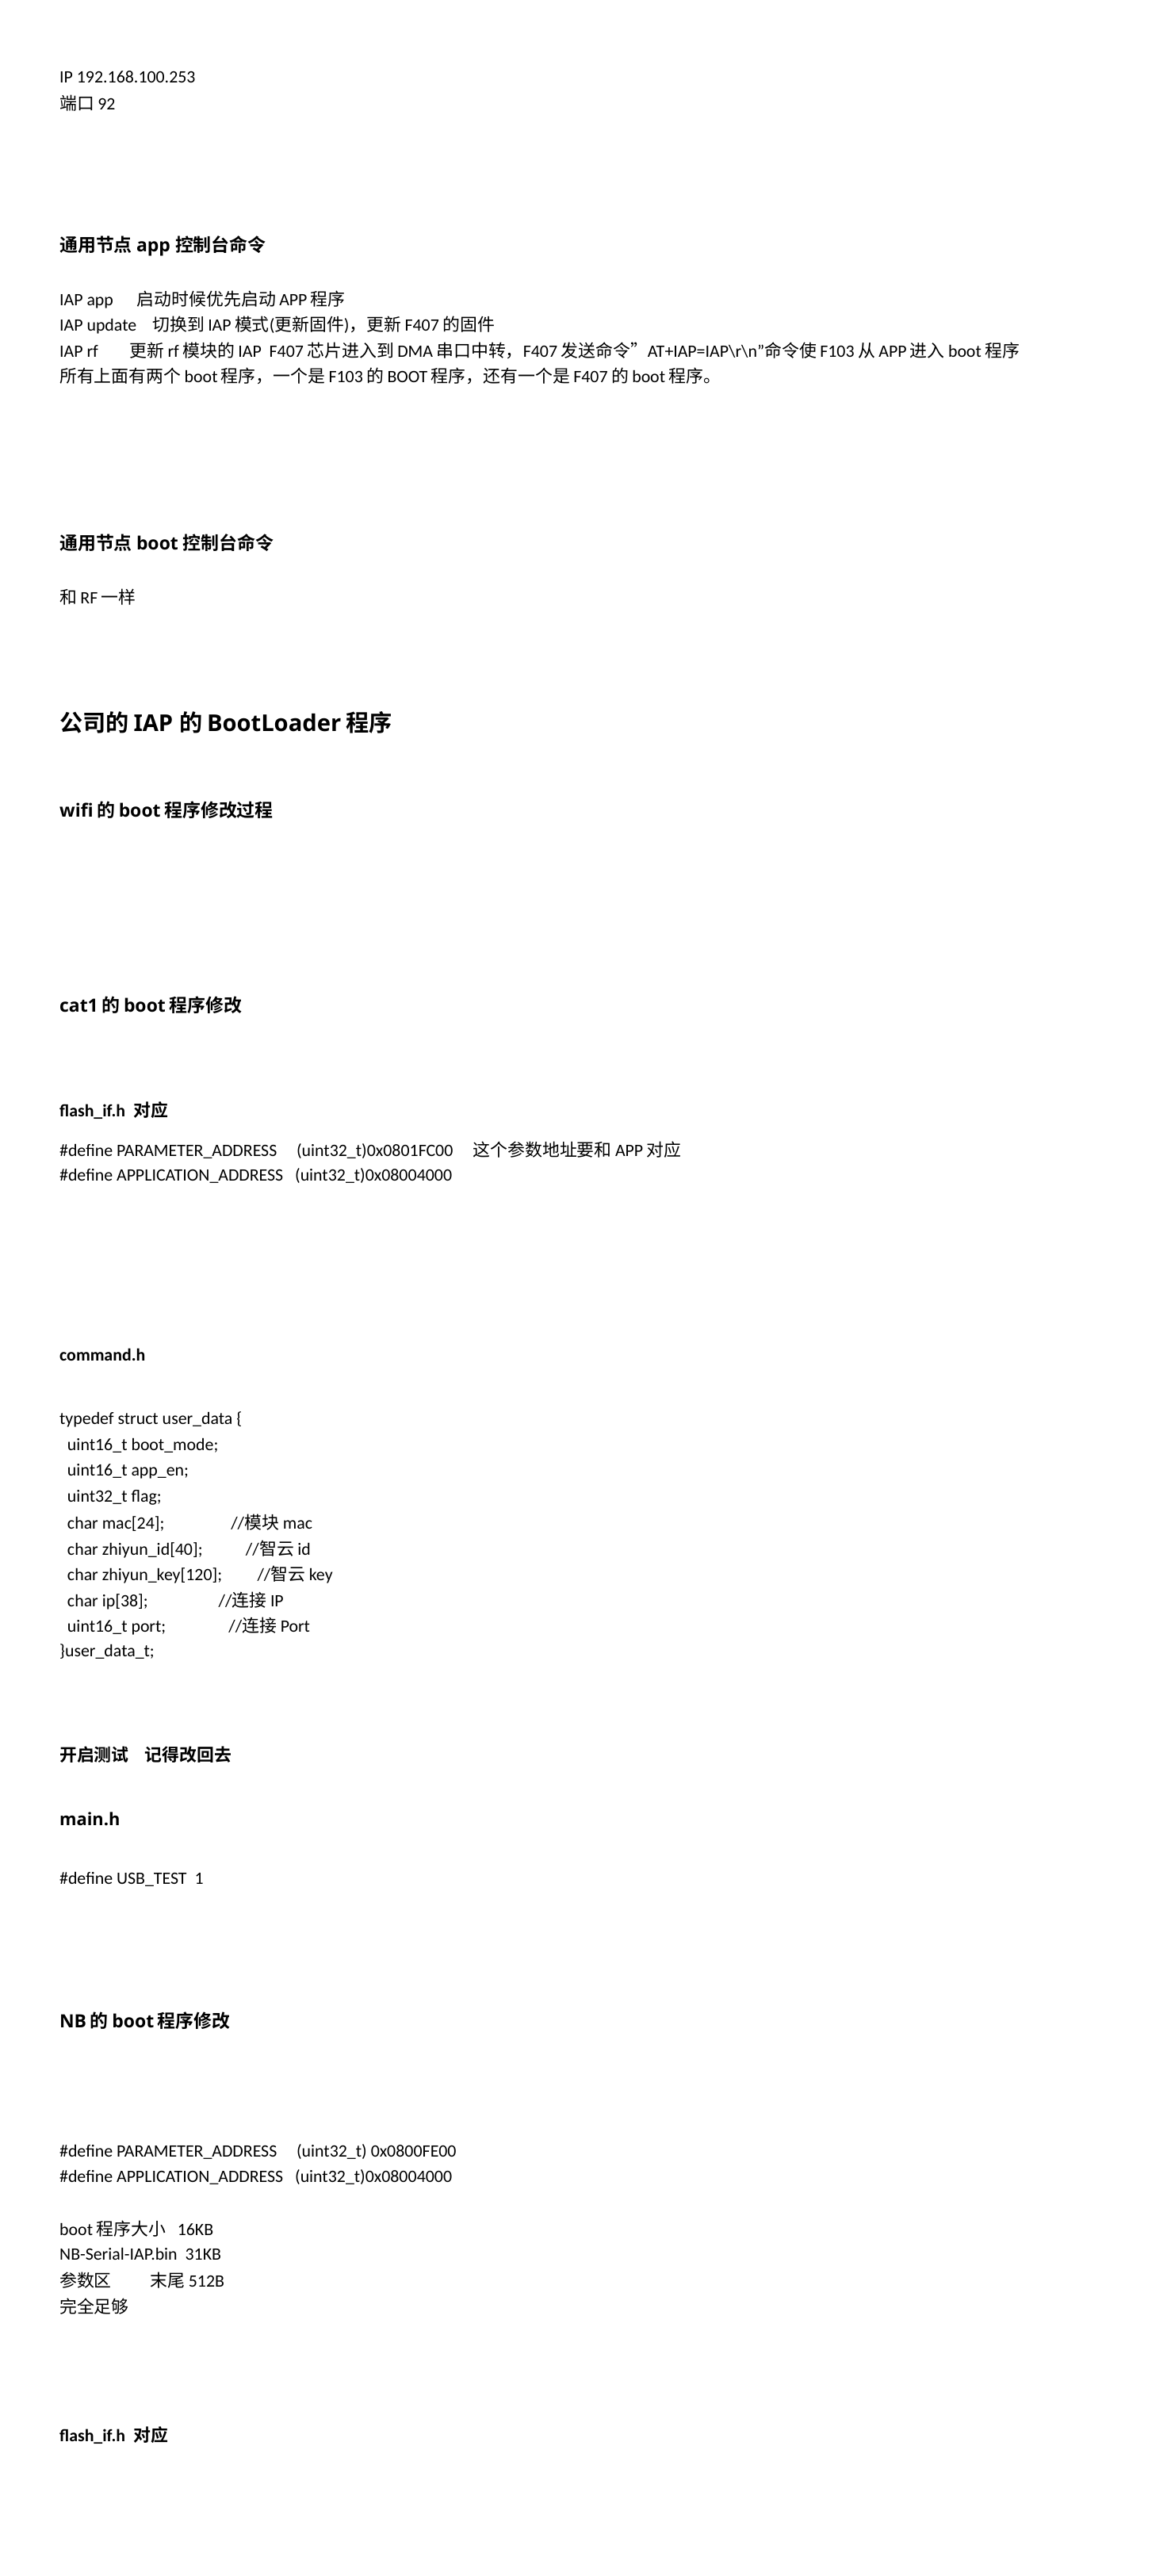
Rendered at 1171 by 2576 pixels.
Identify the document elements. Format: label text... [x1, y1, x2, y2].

text 和RF一样 [59, 583, 1111, 609]
text IAP update 切换到IAP模式(更新固件)，更新F407的固件 [59, 311, 1111, 336]
text #define APPLICATION_ADDRESS (uint32_t)0x08004000 [59, 1162, 1111, 1188]
text #define PARAMETER_ADDRESS (uint32_t) 0x0800FE00 [59, 2138, 1111, 2164]
text 所有上面有两个boot程序，一个是F103的BOOT程序，还有一个是F407的boot程序。 [59, 362, 1111, 388]
text uint32_t flag; [59, 1483, 1111, 1509]
text 完全足够 [59, 2292, 1111, 2318]
text IAP rf 更新rf模块的IAP F407芯片进入到DMA串口中转，F407发送命令”AT+IAP=IAP\r\n”命令使F103从APP进入boot程序 [59, 336, 1111, 362]
subtitle command.h [59, 1342, 1111, 1368]
subtitle 开启测试 记得改回去 [59, 1740, 1111, 1766]
text char mac[24]; //模块mac [59, 1509, 1111, 1534]
subtitle 通用节点 boot 控制台命令 [59, 517, 1111, 568]
subtitle 公司的IAP 的BootLoader程序 [59, 696, 1111, 748]
text 参数区 末尾512B [59, 2267, 1111, 2292]
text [59, 2164, 1111, 2189]
subtitle flash_if.h 对应 [59, 1096, 1111, 1122]
subtitle NB的boot程序修改 [59, 1994, 1111, 2046]
text char zhiyun_key[120]; //智云key [59, 1560, 1111, 1586]
subtitle 通用节点 app 控制台命令 [59, 218, 1111, 270]
text 端口92 [59, 90, 1111, 115]
text char ip[38]; //连接IP [59, 1586, 1111, 1612]
subtitle wifi的boot程序修改过程 [59, 783, 1111, 835]
text uint16_t app_en; [59, 1457, 1111, 1483]
subtitle flash_if.h 对应 [59, 2421, 1111, 2447]
subtitle cat1的boot程序修改 [59, 978, 1111, 1030]
subtitle main.h [59, 1806, 1111, 1832]
text IP 192.168.100.253 [59, 63, 1111, 90]
text typedef struct user_data { [59, 1406, 1111, 1431]
text boot程序大小 16KB [59, 2215, 1111, 2241]
text uint16_t boot_mode; [59, 1431, 1111, 1457]
text #define USB_TEST 1 [59, 1866, 1111, 1891]
text NB-Serial-IAP.bin 31KB [59, 2241, 1111, 2267]
text uint16_t port; //连接Port [59, 1612, 1111, 1637]
text IAP app 启动时候优先启动APP程序 [59, 285, 1111, 311]
text char zhiyun_id[40]; //智云id [59, 1534, 1111, 1560]
text #define PARAMETER_ADDRESS (uint32_t)0x0801FC00 这个参数地址要和APP对应 [59, 1136, 1111, 1162]
text }user_data_t; [59, 1637, 1111, 1663]
